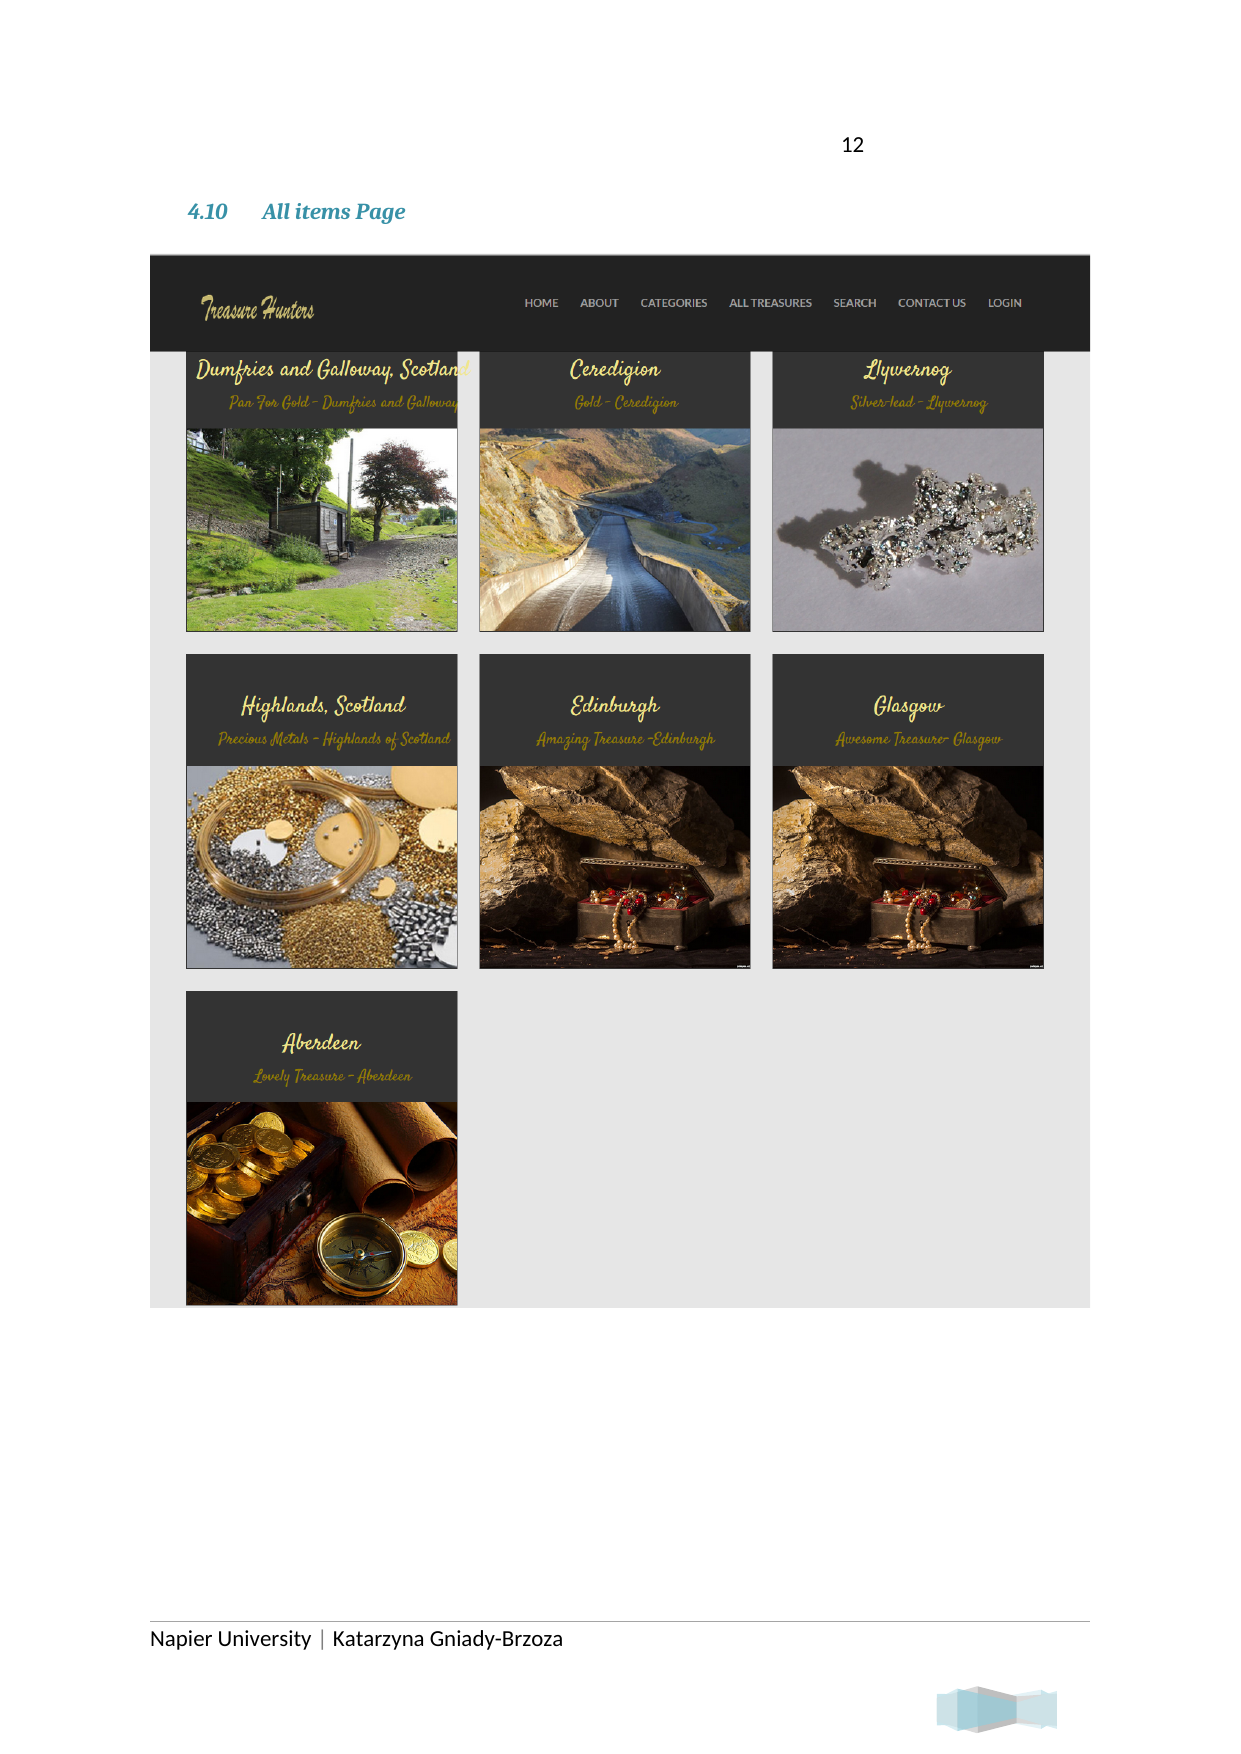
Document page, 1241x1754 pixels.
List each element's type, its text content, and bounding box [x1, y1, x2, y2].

picture [150, 253, 1091, 1308]
subtitle All items Page [187, 199, 1090, 225]
